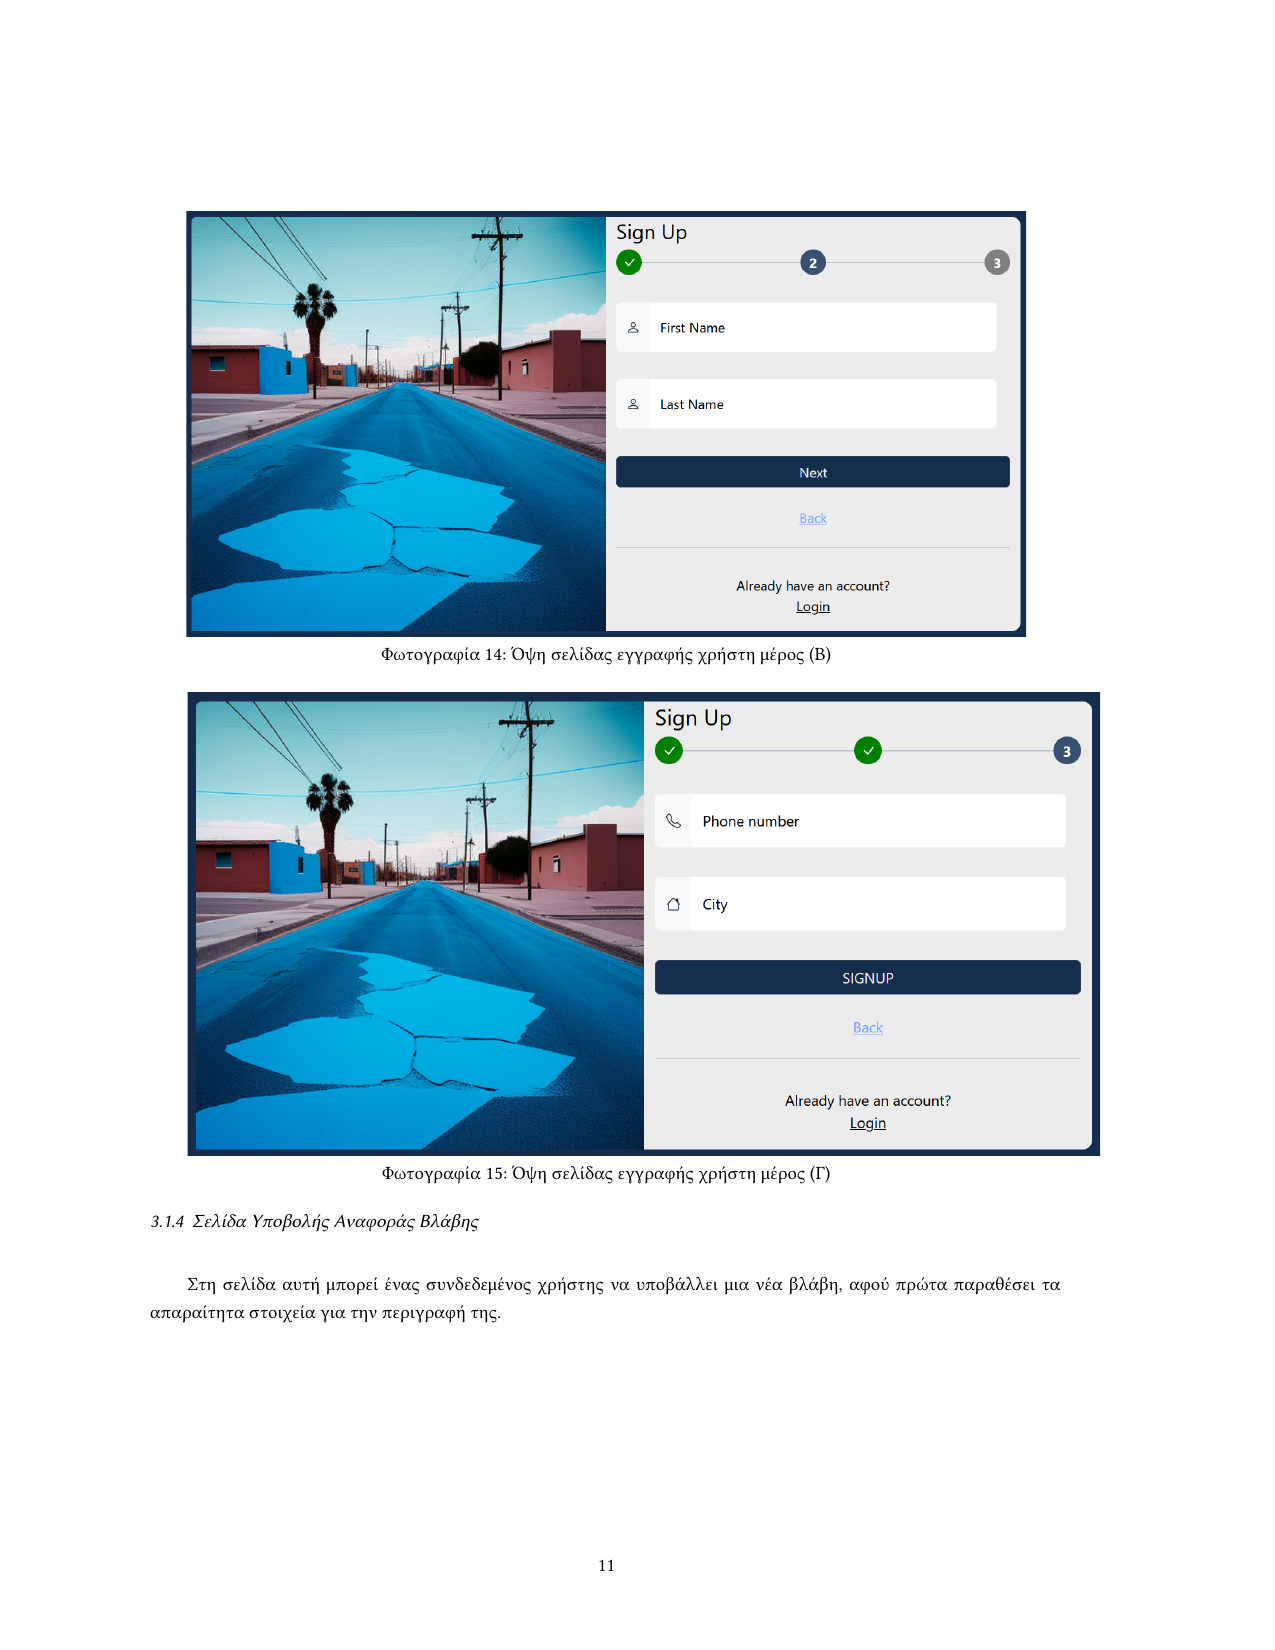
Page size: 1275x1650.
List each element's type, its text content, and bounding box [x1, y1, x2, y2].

text Φωτογραφία 15: Όψη σελίδας εγγραφής χρήστη μέρος (Γ) [150, 1156, 1062, 1184]
picture [187, 692, 1100, 1156]
picture [186, 211, 1027, 637]
text Φωτογραφία 14: Όψη σελίδας εγγραφής χρήστη μέρος (Β) [150, 637, 1062, 665]
text Σελίδα Υποβολής Αναφοράς Βλάβης [150, 1209, 1062, 1232]
text Στη σελίδα αυτή μπορεί ένας συνδεδεμένος χρήστης να υποβάλλει μια νέα βλάβη, αφού πρώτα παραθέσει τα απαραίτητα στοιχεία για την περιγραφή της. [150, 1267, 1062, 1323]
